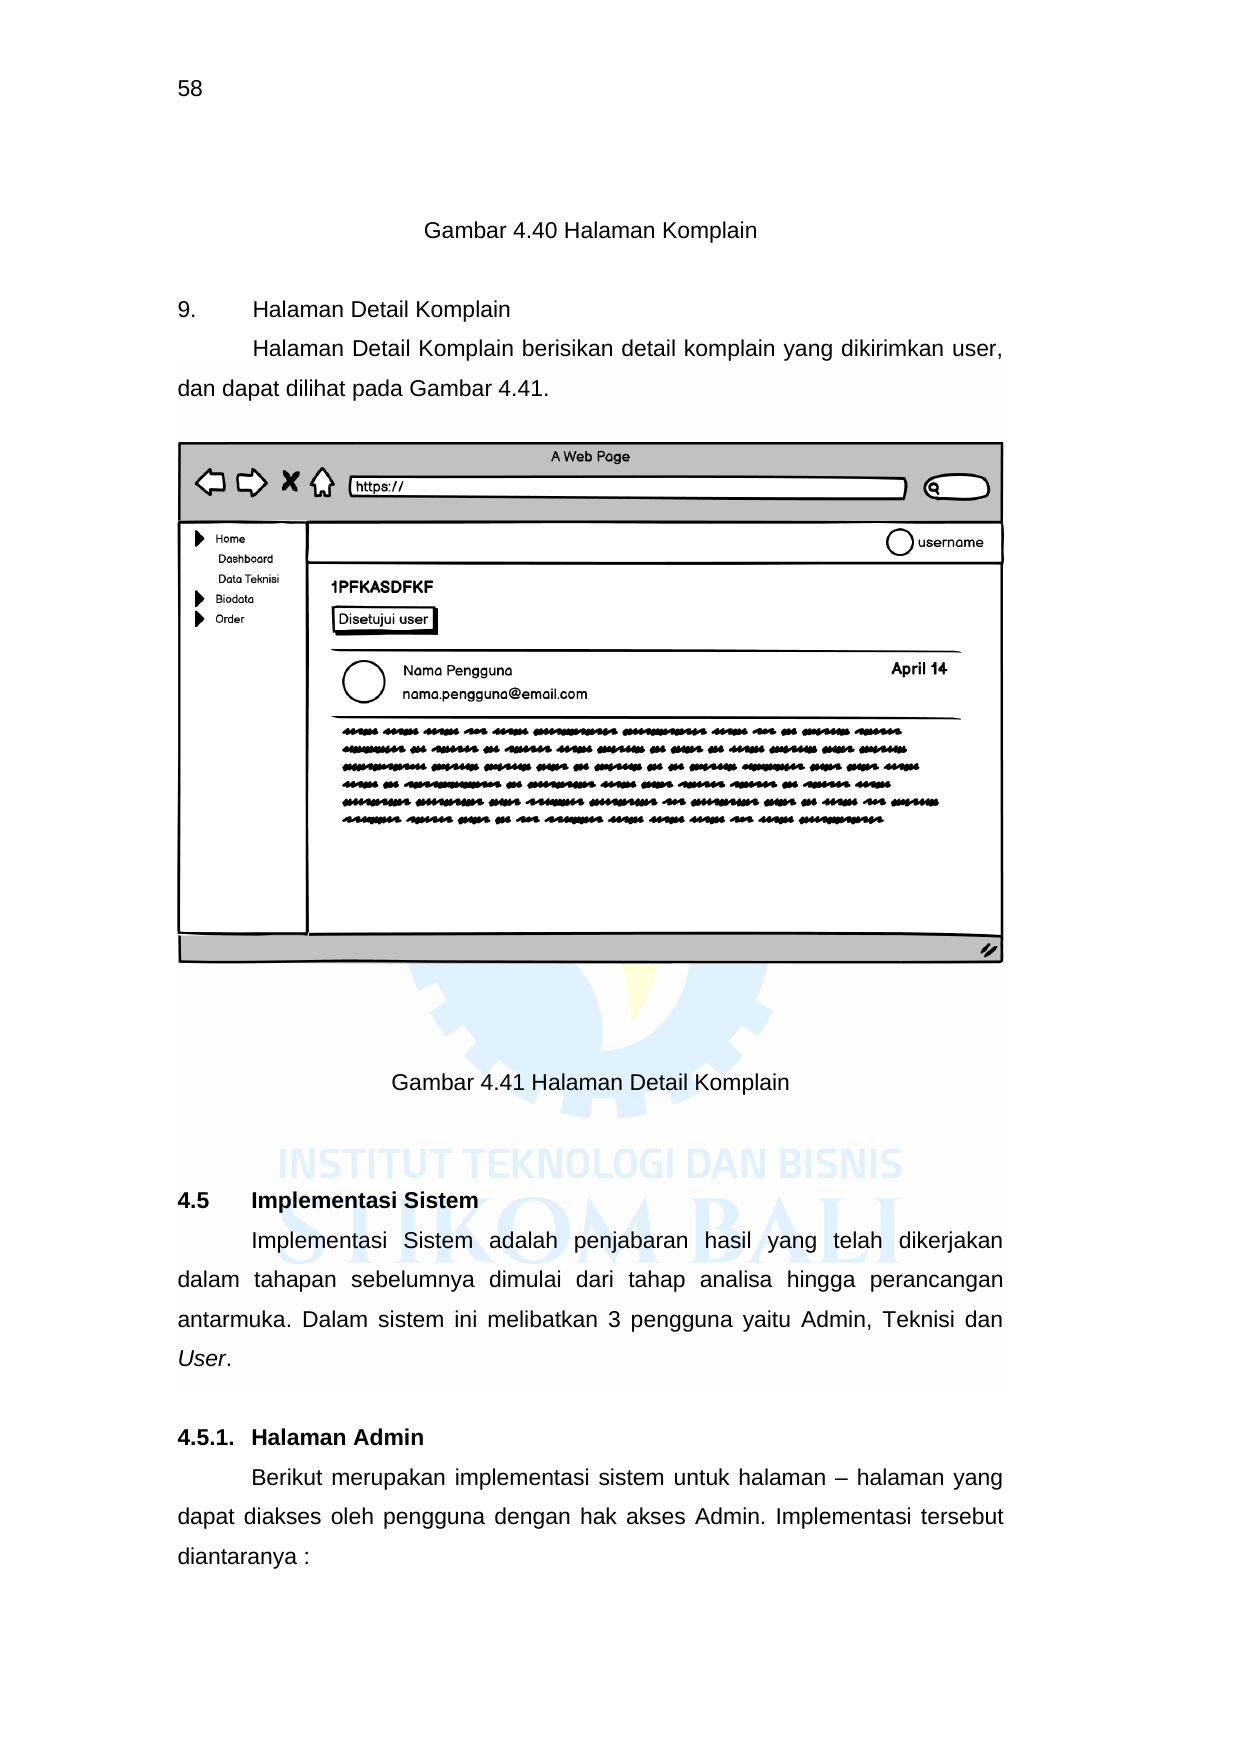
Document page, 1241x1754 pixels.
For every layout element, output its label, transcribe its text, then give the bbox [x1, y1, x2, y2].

list Halaman Admin [177, 1424, 1004, 1451]
text Halaman Detail Komplain berisikan detail komplain yang dikirimkan user, dan dapat dilihat pada Gambar 4.41. [177, 335, 1004, 401]
text Implementasi Sistem adalah penjabaran hasil yang telah dikerjakan dalam tahapan sebelumnya dimulai dari tahap analisa hingga perancangan antarmuka. Dalam sistem ini melibatkan 3 pengguna yaitu Admin, Teknisi dan User. [177, 1227, 1004, 1372]
list Halaman Detail Komplain [177, 296, 1004, 322]
subtitle Implementasi Sistem [177, 1187, 1004, 1214]
text Gambar 4.41 Halaman Detail Komplain [177, 1069, 1004, 1095]
text Gambar 4.40 Halaman Komplain [177, 217, 1004, 243]
picture [177, 441, 1004, 964]
text Berikut merupakan implementasi sistem untuk halaman – halaman yang dapat diakses oleh pengguna dengan hak akses Admin. Implementasi tersebut diantaranya : [177, 1464, 1004, 1569]
